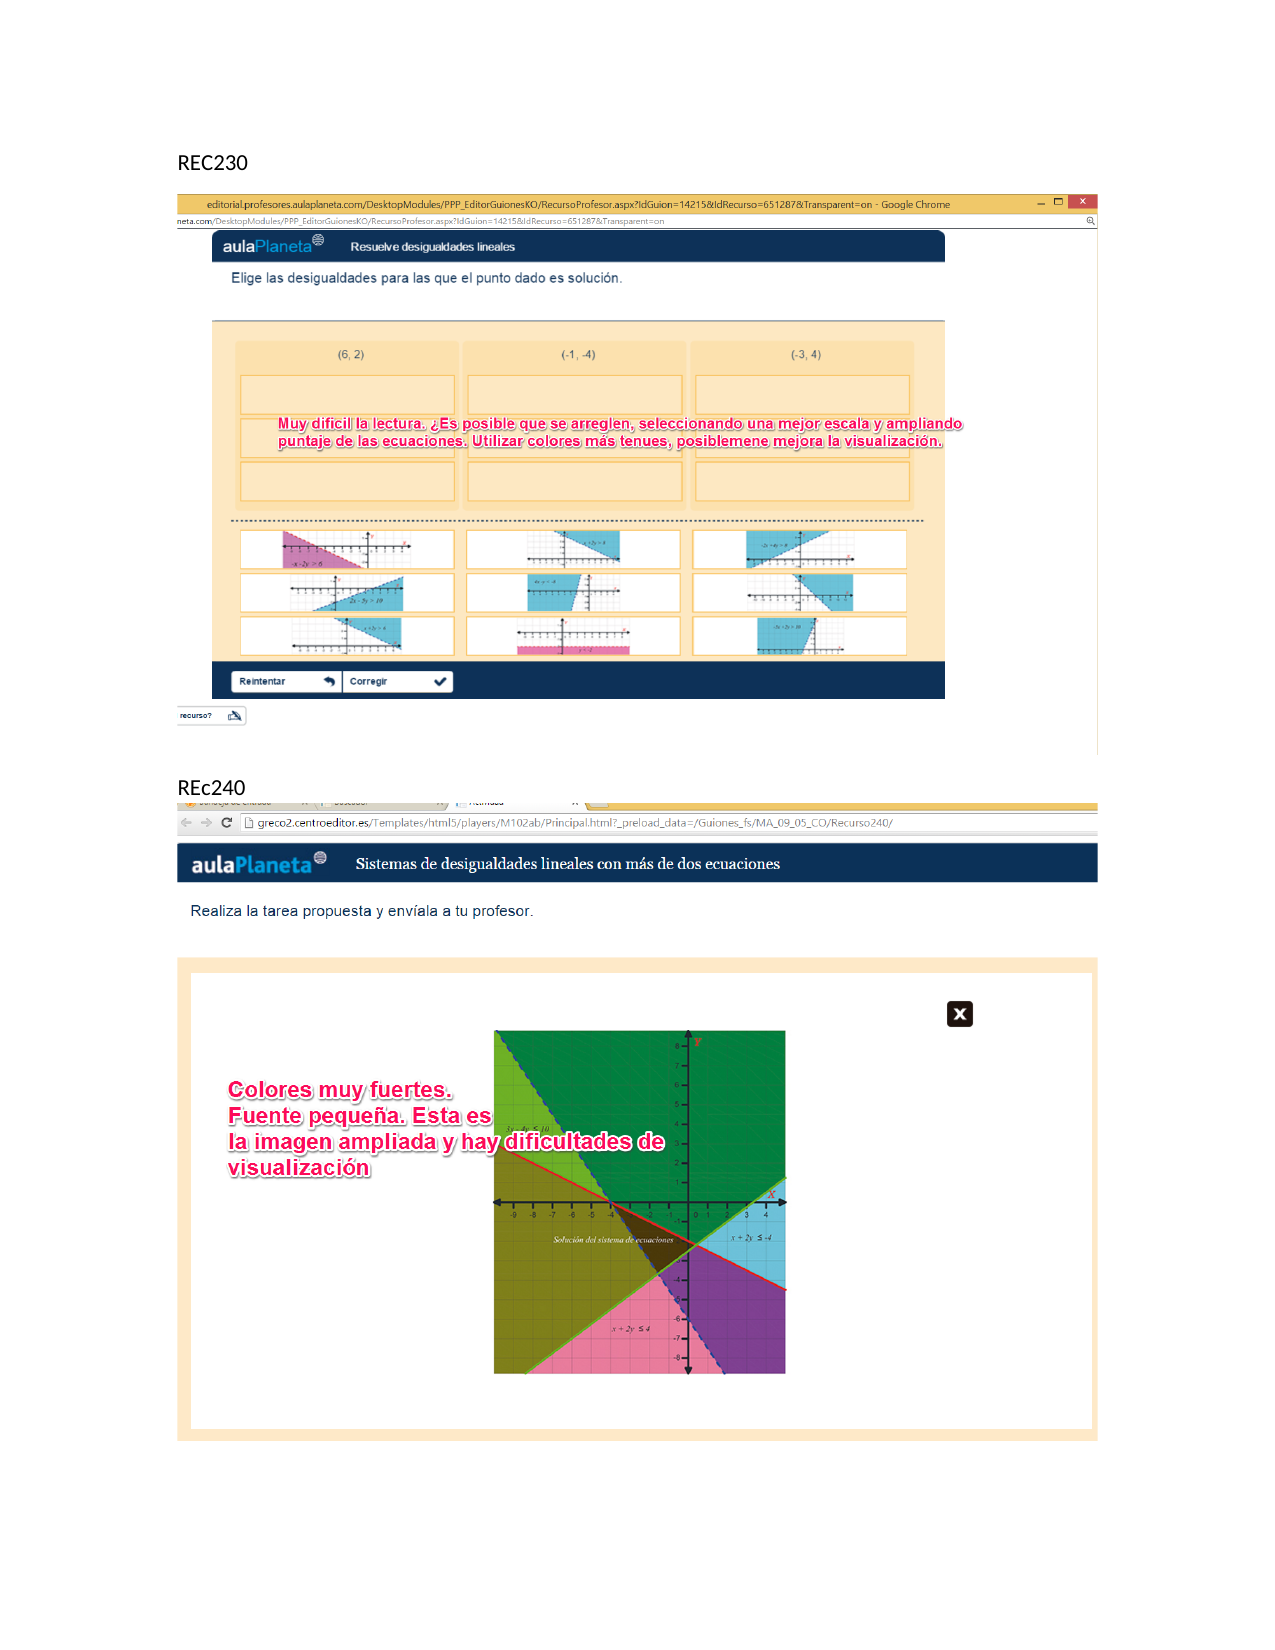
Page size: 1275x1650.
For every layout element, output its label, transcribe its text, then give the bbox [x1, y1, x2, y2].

text REc240 [177, 773, 1098, 803]
text REC230 [177, 148, 1098, 176]
picture [177, 194, 1098, 755]
picture [177, 803, 1098, 1441]
